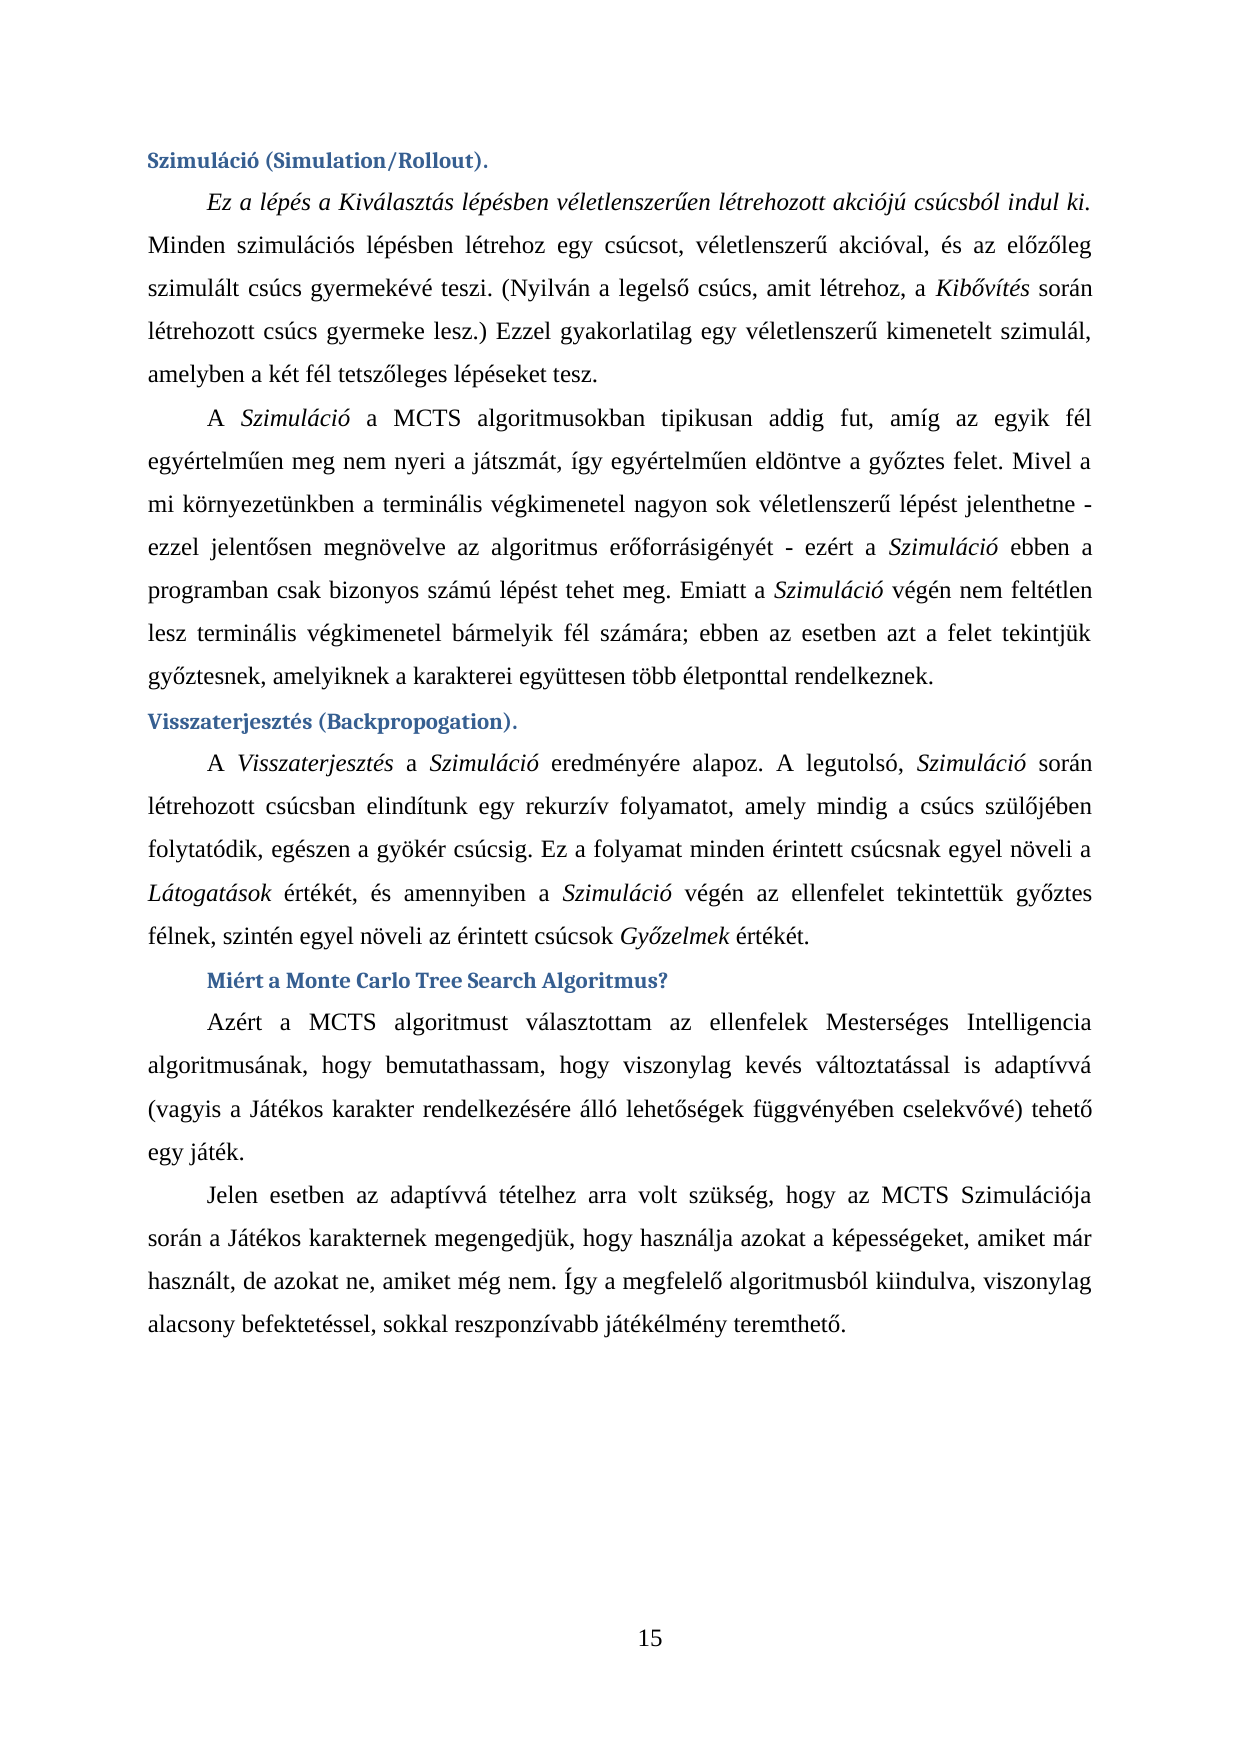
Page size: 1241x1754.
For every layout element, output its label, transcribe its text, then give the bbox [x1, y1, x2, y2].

text A Szimuláció a MCTS algoritmusokban tipikusan addig fut, amíg az egyik fél egyértelműen meg nem nyeri a játszmát, így egyértelműen eldöntve a győztes felet. Mivel a mi környezetünkben a terminális végkimenetel nagyon sok véletlenszerű lépést jelenthetne - ezzel jelentősen megnövelve az algoritmus erőforrásigényét - ezért a Szimuláció ebben a programban csak bizonyos számú lépést tehet meg. Emiatt a Szimuláció végén nem feltétlen lesz terminális végkimenetel bármelyik fél számára; ebben az esetben azt a felet tekintjük győztesnek, amelyiknek a karakterei együttesen több életponttal rendelkeznek. [148, 403, 1093, 690]
subtitle Szimuláció (Simulation/Rollout). [148, 148, 1093, 174]
text Jelen esetben az adaptívvá tételhez arra volt szükség, hogy az MCTS Szimulációja során a Játékos karakternek megengedjük, hogy használja azokat a képességeket, amiket már használt, de azokat ne, amiket még nem. Így a megfelelő algoritmusból kiindulva, viszonylag alacsony befektetéssel, sokkal reszponzívabb játékélmény teremthető. [148, 1180, 1093, 1338]
text A Visszaterjesztés a Szimuláció eredményére alapoz. A legutolsó, Szimuláció során létrehozott csúcsban elindítunk egy rekurzív folyamatot, amely mindig a csúcs szülőjében folytatódik, egészen a gyökér csúcsig. Ez a folyamat minden érintett csúcsnak egyel növeli a Látogatások értékét, és amennyiben a Szimuláció végén az ellenfelet tekintettük győztes félnek, szintén egyel növeli az érintett csúcsok Győzelmek értékét. [148, 748, 1093, 949]
text Azért a MCTS algoritmust választottam az ellenfelek Mesterséges Intelligencia algoritmusának, hogy bemutathassam, hogy viszonylag kevés változtatással is adaptívvá (vagyis a Játékos karakter rendelkezésére álló lehetőségek függvényében cselekvővé) tehető egy játék. [148, 1007, 1093, 1166]
subtitle Miért a Monte Carlo Tree Search Algoritmus? [148, 968, 1093, 994]
text Ez a lépés a Kiválasztás lépésben véletlenszerűen létrehozott akciójú csúcsból indul ki. Minden szimulációs lépésben létrehoz egy csúcsot, véletlenszerű akcióval, és az előzőleg szimulált csúcs gyermekévé teszi. (Nyilván a legelső csúcs, amit létrehoz, a Kibővítés során létrehozott csúcs gyermeke lesz.) Ezzel gyakorlatilag egy véletlenszerű kimenetelt szimulál, amelyben a két fél tetszőleges lépéseket tesz. [148, 187, 1093, 388]
subtitle Visszaterjesztés (Backpropogation). [148, 709, 1093, 735]
